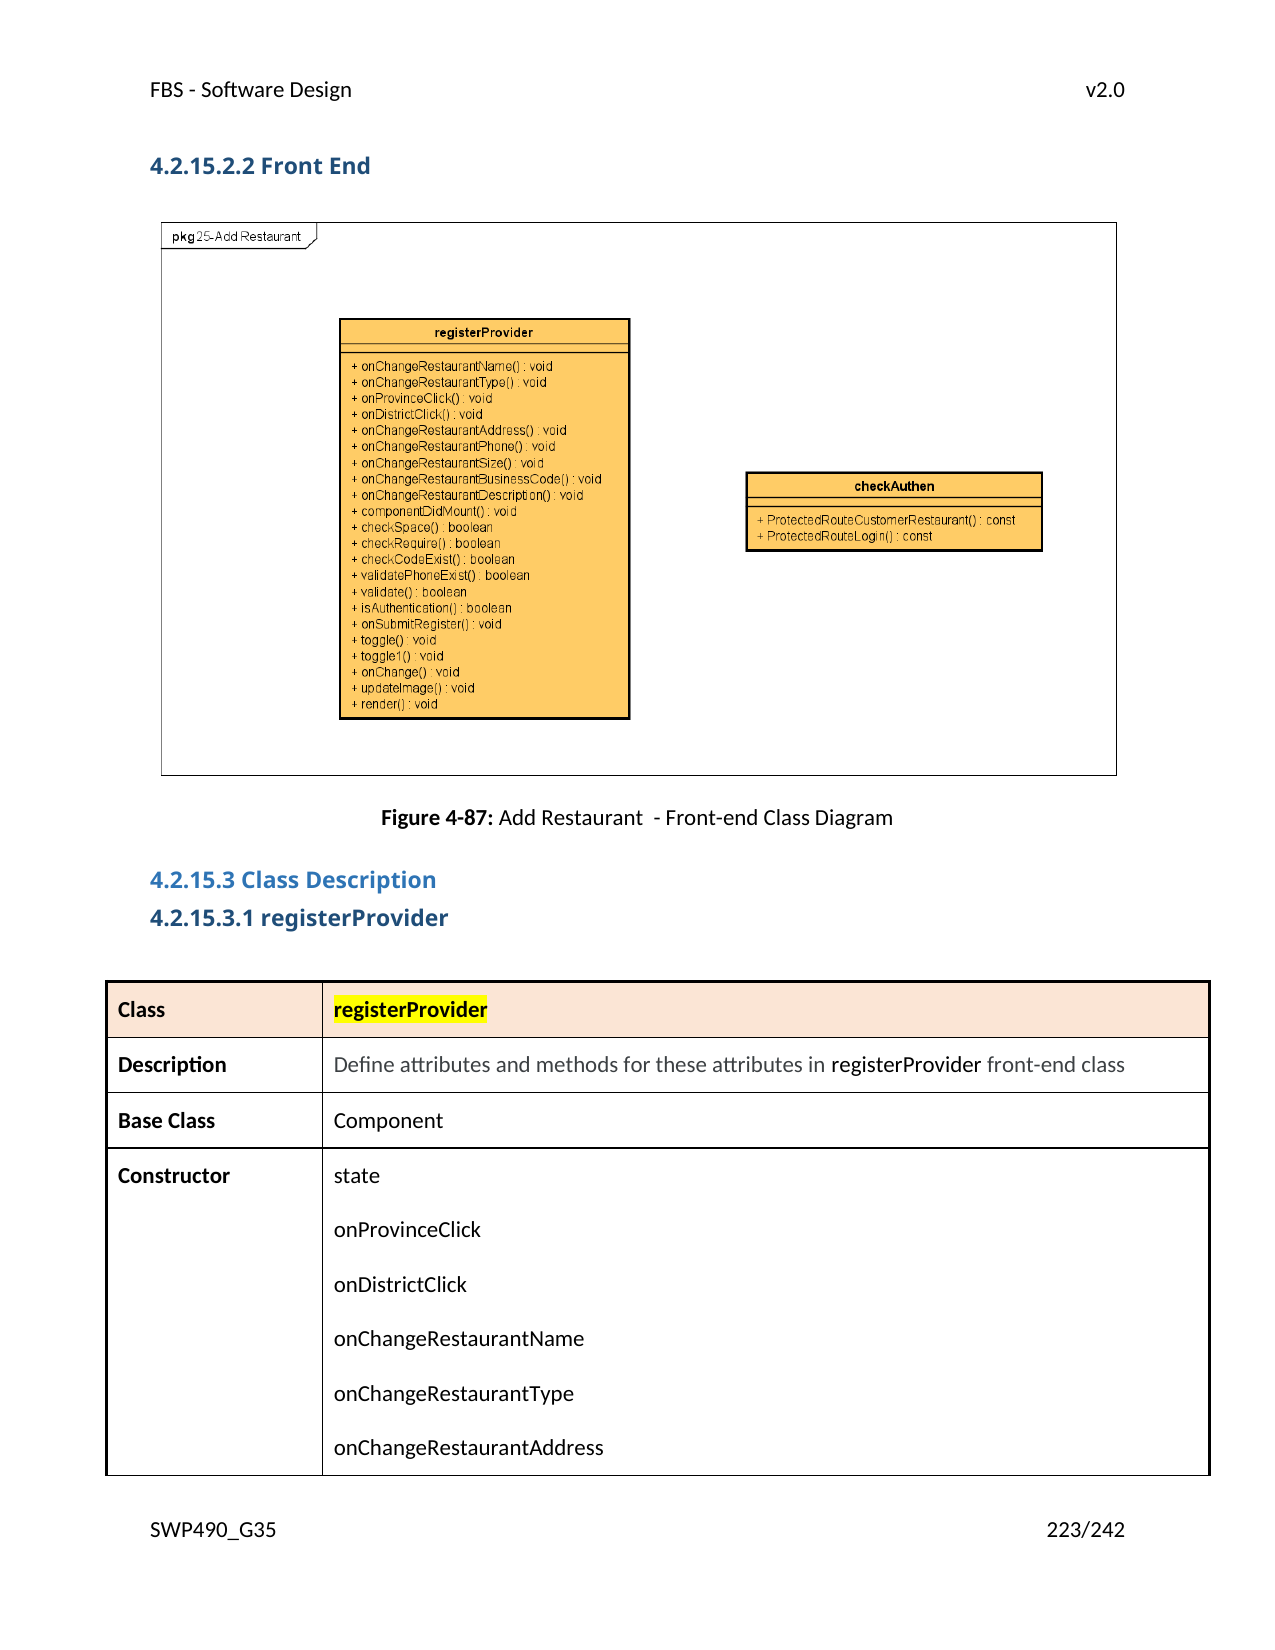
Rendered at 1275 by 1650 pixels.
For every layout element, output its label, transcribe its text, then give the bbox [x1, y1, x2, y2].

subtitle 4.2.15.2.2 Front End [150, 150, 1125, 181]
subtitle 4.2.15.3.1 registerProvider [150, 902, 1125, 933]
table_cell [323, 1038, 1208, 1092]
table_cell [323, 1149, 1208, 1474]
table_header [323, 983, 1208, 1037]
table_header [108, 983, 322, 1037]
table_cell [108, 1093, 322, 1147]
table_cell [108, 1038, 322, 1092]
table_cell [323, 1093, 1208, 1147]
text Figure 4-87: Add Restaurant - Front-end Class Diagram [150, 803, 1125, 832]
picture [150, 211, 1125, 785]
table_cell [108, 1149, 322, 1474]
subtitle 4.2.15.3 Class Description [150, 864, 1125, 895]
